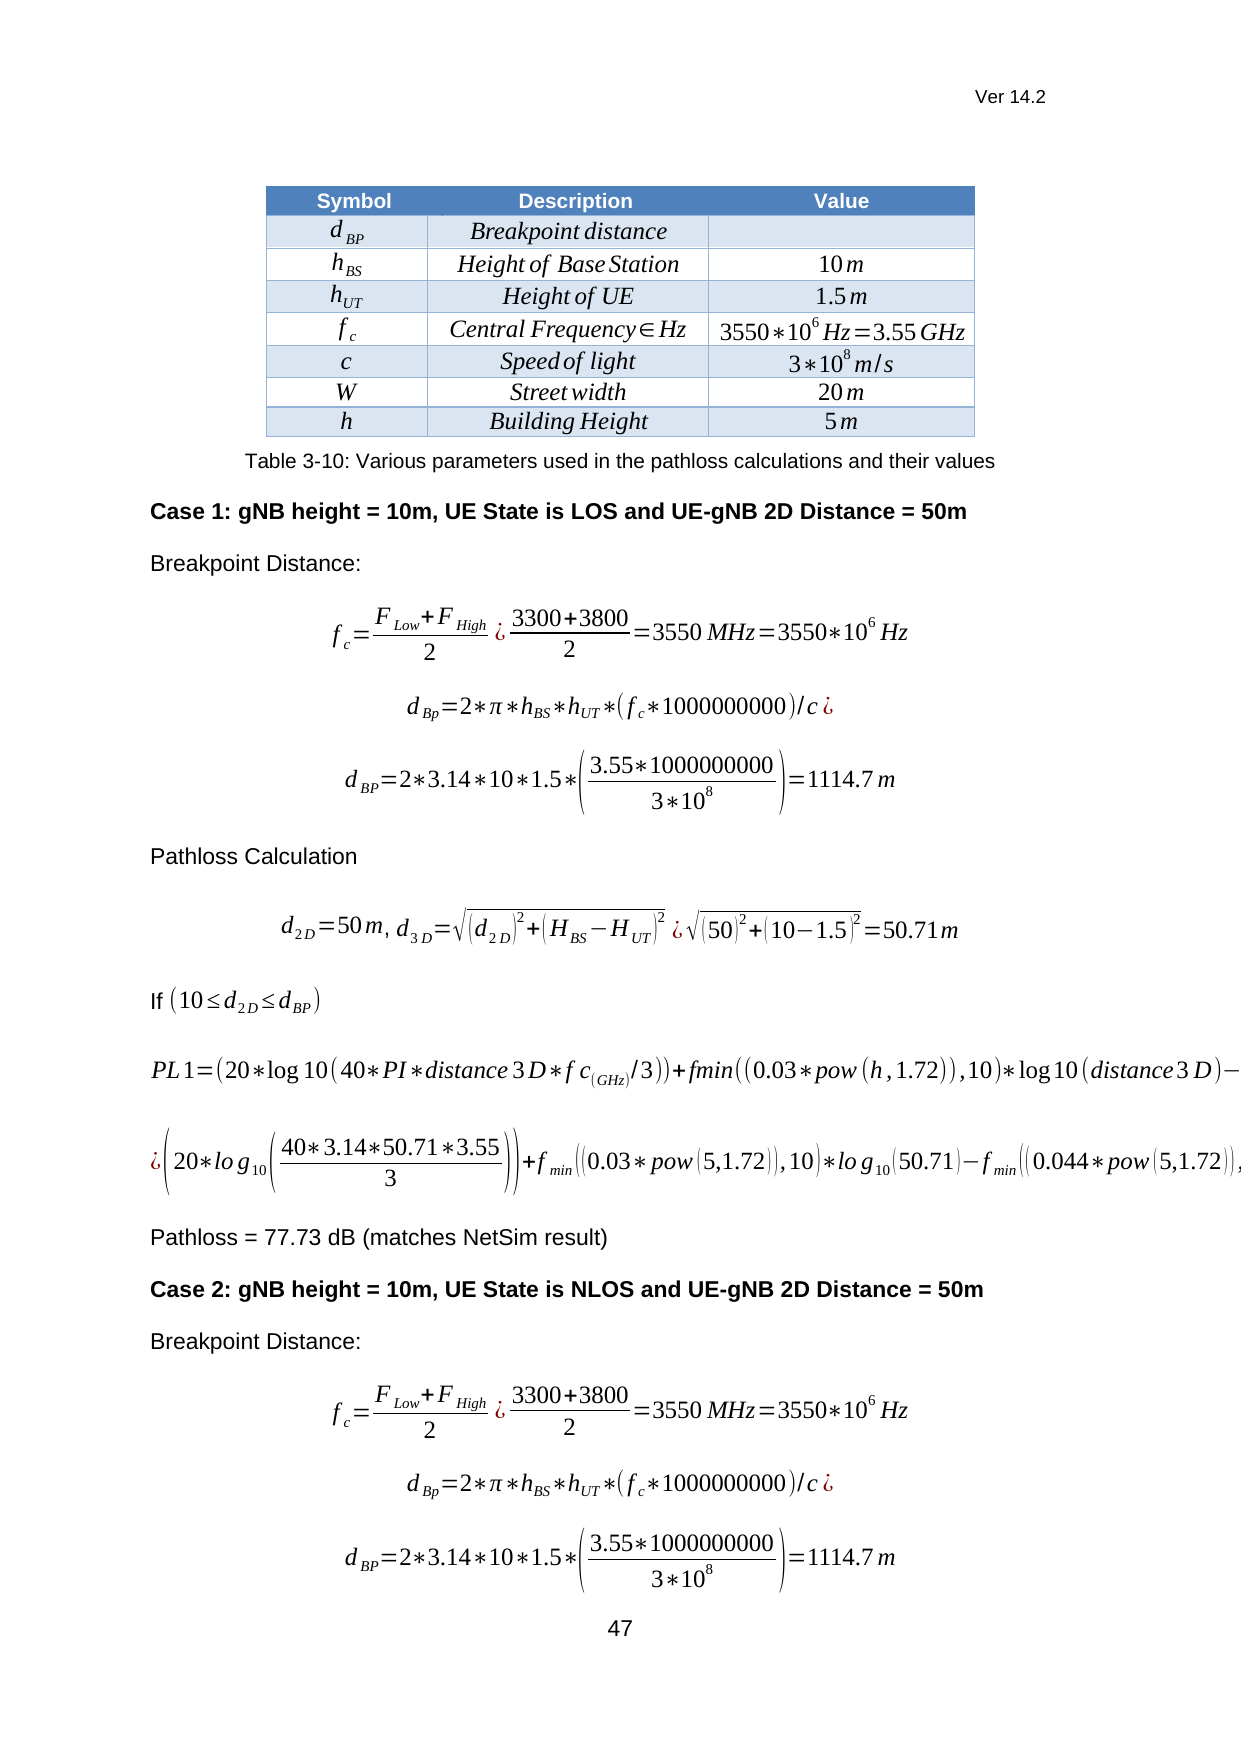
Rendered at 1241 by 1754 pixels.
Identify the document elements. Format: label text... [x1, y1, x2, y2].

text , [150, 907, 1090, 947]
table_cell [709, 249, 974, 280]
table_cell [267, 216, 427, 247]
table_cell [709, 313, 974, 345]
table_cell [267, 249, 427, 280]
text Pathloss Calculation [150, 843, 1090, 869]
text Breakpoint Distance: [150, 550, 1090, 577]
table_cell [428, 408, 708, 436]
table_cell [428, 313, 708, 345]
text Case 2: gNB height = 10m, UE State is NLOS and UE-gNB 2D Distance = 50m [150, 1276, 1090, 1302]
text Breakpoint Distance: [150, 1328, 1090, 1354]
table_cell [709, 346, 974, 377]
text Case 1: gNB height = 10m, UE State is LOS and UE-gNB 2D Distance = 50m [150, 498, 1090, 525]
table_cell [267, 408, 427, 436]
table_cell [428, 346, 708, 377]
table_cell [709, 378, 974, 406]
table_cell [428, 249, 708, 280]
text Pathloss = 77.73 dB (matches NetSim result) [150, 1224, 1090, 1251]
table_cell [267, 378, 427, 406]
table_cell [428, 281, 708, 312]
table_header Description [443, 187, 708, 215]
table_cell [709, 408, 974, 436]
table_header Value [709, 187, 974, 215]
table_cell [428, 378, 708, 406]
table_cell [428, 216, 708, 247]
table_cell [709, 281, 974, 312]
table_cell [267, 313, 427, 345]
table_cell [267, 346, 427, 377]
table_cell [267, 281, 427, 312]
table_cell [709, 216, 974, 247]
text If [150, 985, 1090, 1017]
table_header Symbol [267, 187, 442, 215]
